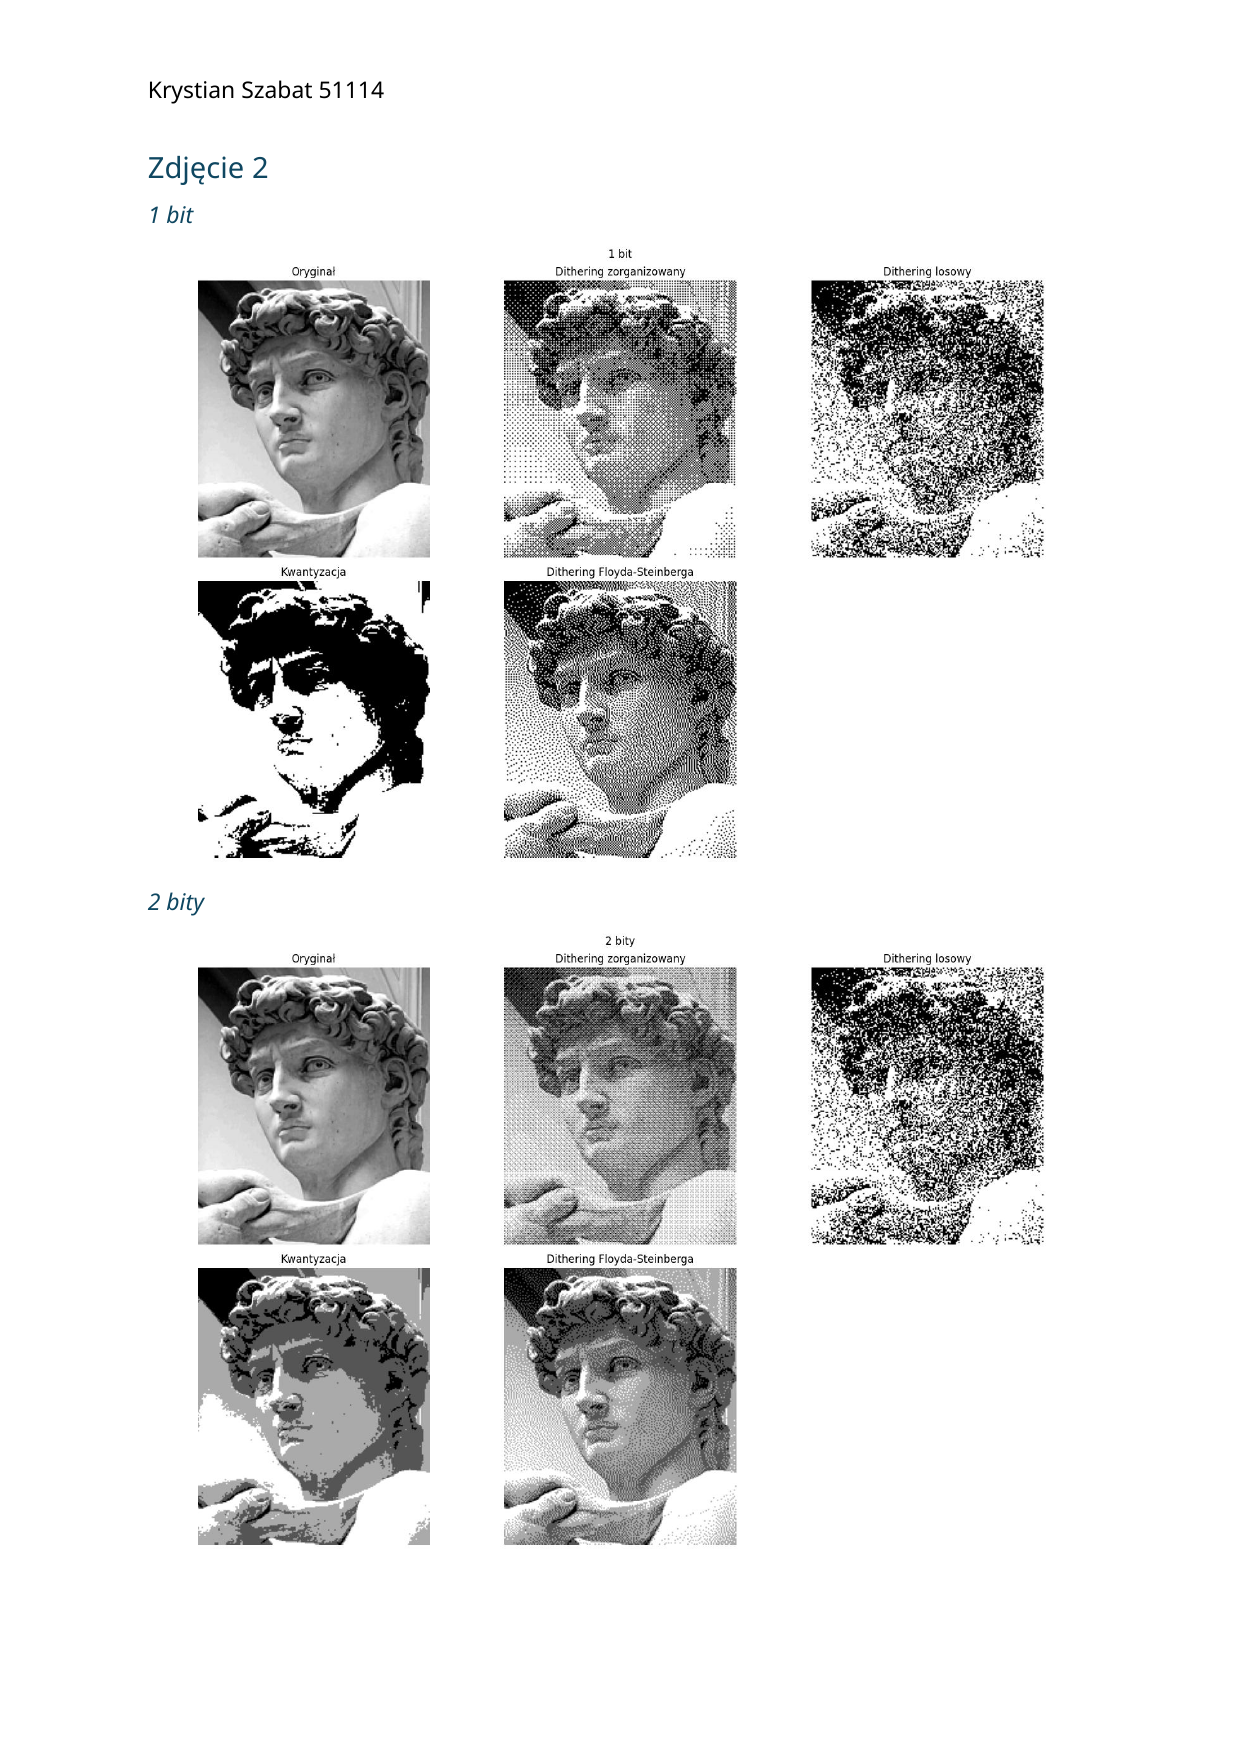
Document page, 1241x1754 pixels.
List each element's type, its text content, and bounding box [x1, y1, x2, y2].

subtitle 2 bity [148, 886, 1093, 917]
picture [147, 923, 1093, 1554]
subtitle 1 bit [148, 199, 1093, 230]
picture [147, 236, 1093, 867]
subtitle Zdjęcie 2 [148, 148, 1093, 187]
